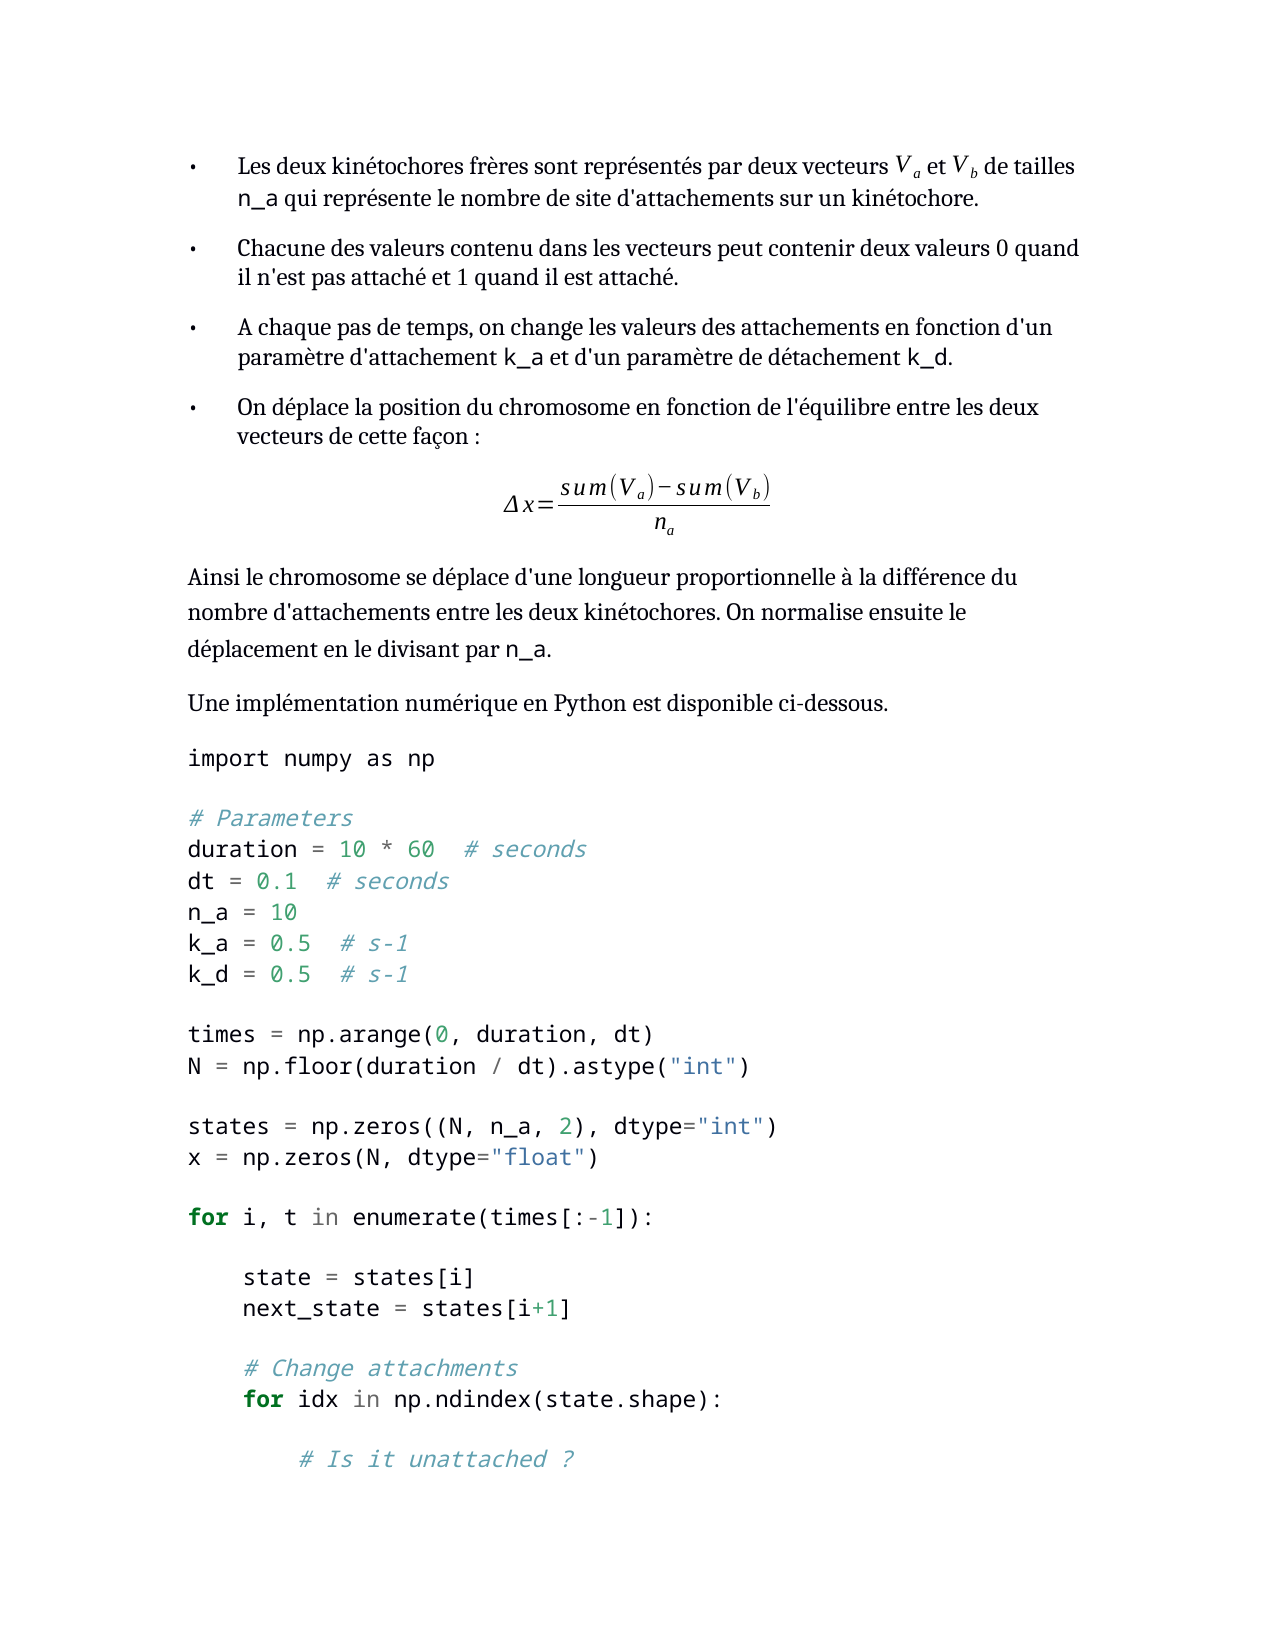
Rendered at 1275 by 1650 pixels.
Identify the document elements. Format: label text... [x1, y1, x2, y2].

list Chacune des valeurs contenu dans les vecteurs peut contenir deux valeurs quand il n'est pas attaché et quand il est attaché. [187, 234, 1087, 292]
text Une implémentation numérique en Python est disponible ci-dessous. [187, 689, 1087, 718]
list Les deux kinétochores frères sont représentés par deux vecteurs et de tailles n_a qui représente le nombre de site d'attachements sur un kinétochore. [187, 150, 1087, 213]
list On déplace la position du chromosome en fonction de l'équilibre entre les deux vecteurs de cette façon : [187, 393, 1087, 451]
text Ainsi le chromosome se déplace d'une longueur proportionnelle à la différence du nombre d'attachements entre les deux kinétochores. On normalise ensuite le déplacement en le divisant par n_a. [187, 563, 1087, 664]
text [187, 742, 1087, 1474]
list A chaque pas de temps, on change les valeurs des attachements en fonction d'un paramètre d'attachement k_a et d'un paramètre de détachement k_d. [187, 312, 1087, 372]
